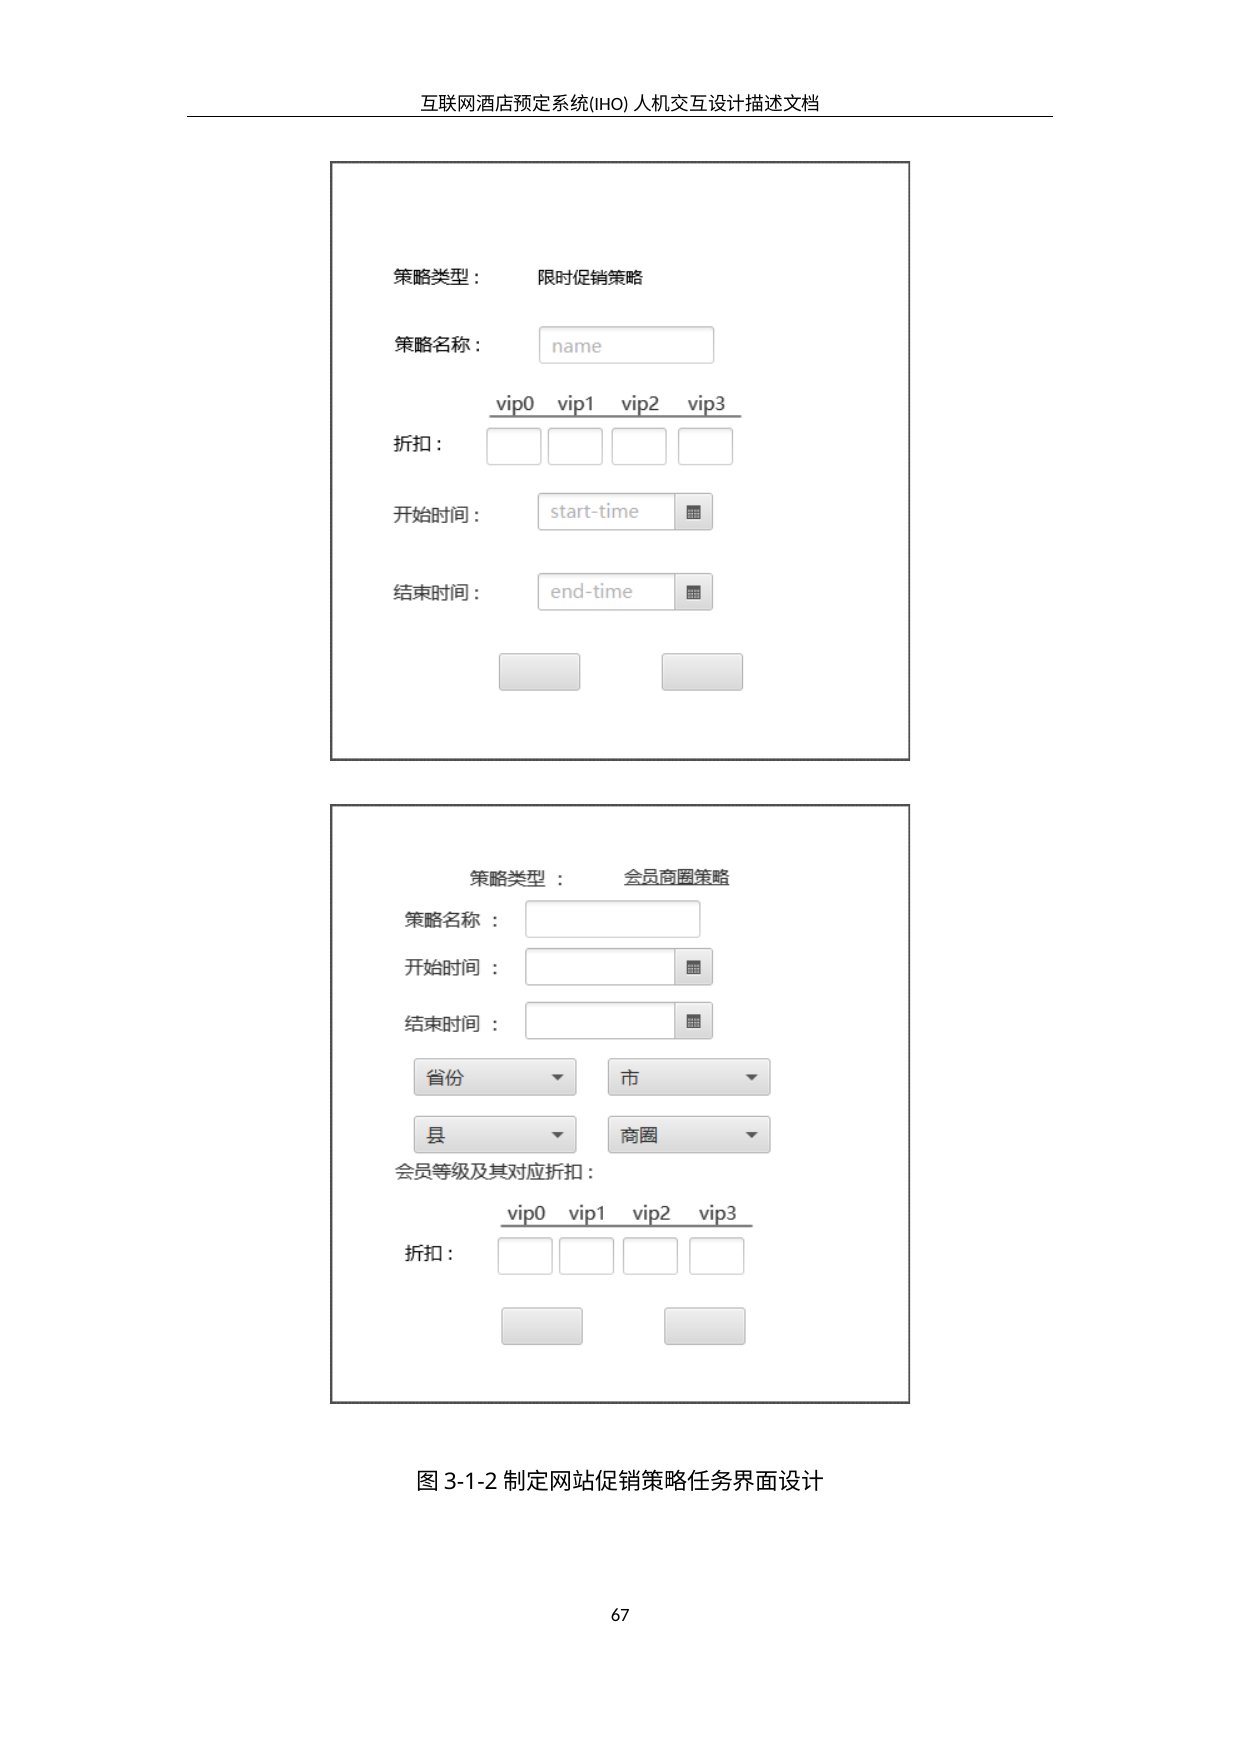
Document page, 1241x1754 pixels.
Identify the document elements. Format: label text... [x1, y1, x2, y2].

text 图3-1-2 制定网站促销策略任务界面设计 [187, 1447, 1053, 1512]
picture [330, 161, 911, 761]
picture [330, 804, 911, 1404]
